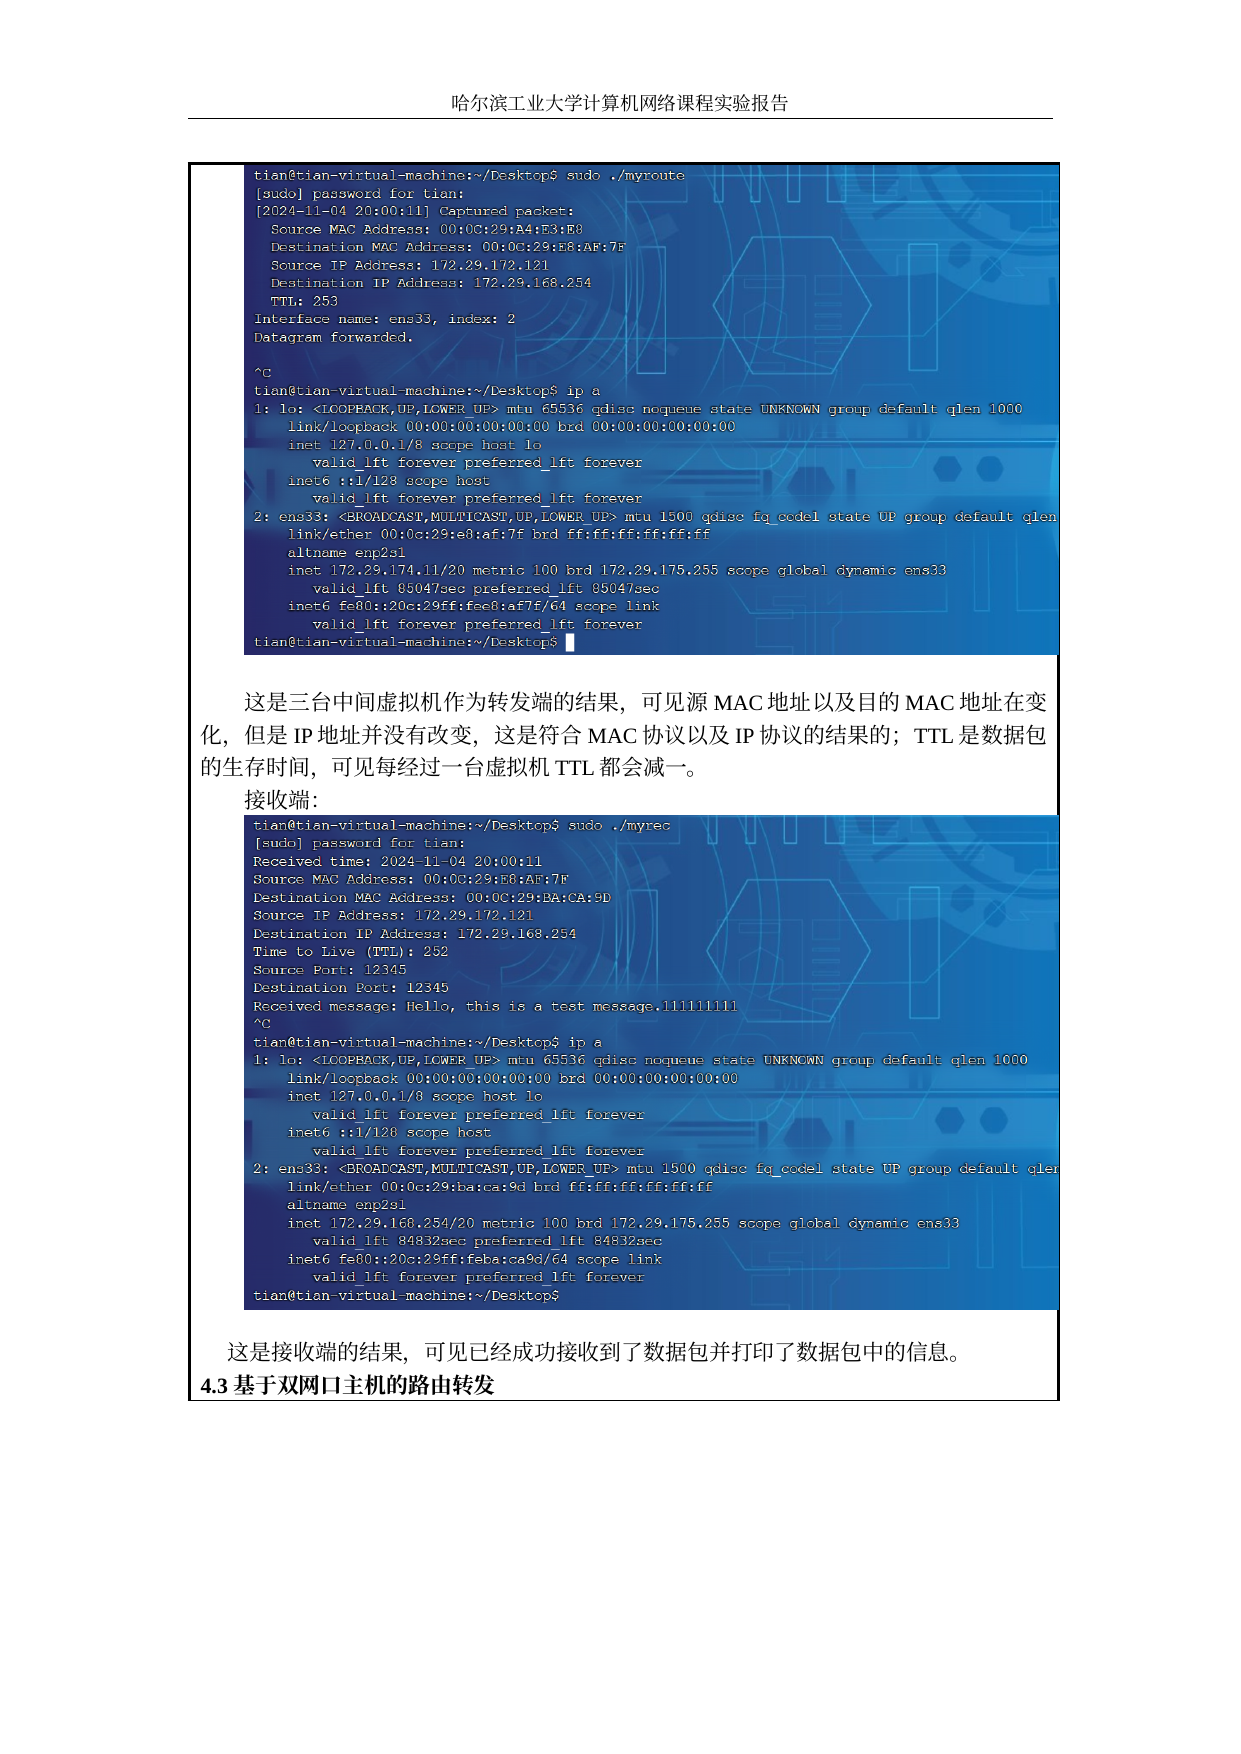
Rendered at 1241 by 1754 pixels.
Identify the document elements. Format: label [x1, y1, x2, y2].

picture [244, 165, 1059, 655]
table_cell [191, 165, 1057, 1400]
picture [244, 815, 1059, 1310]
